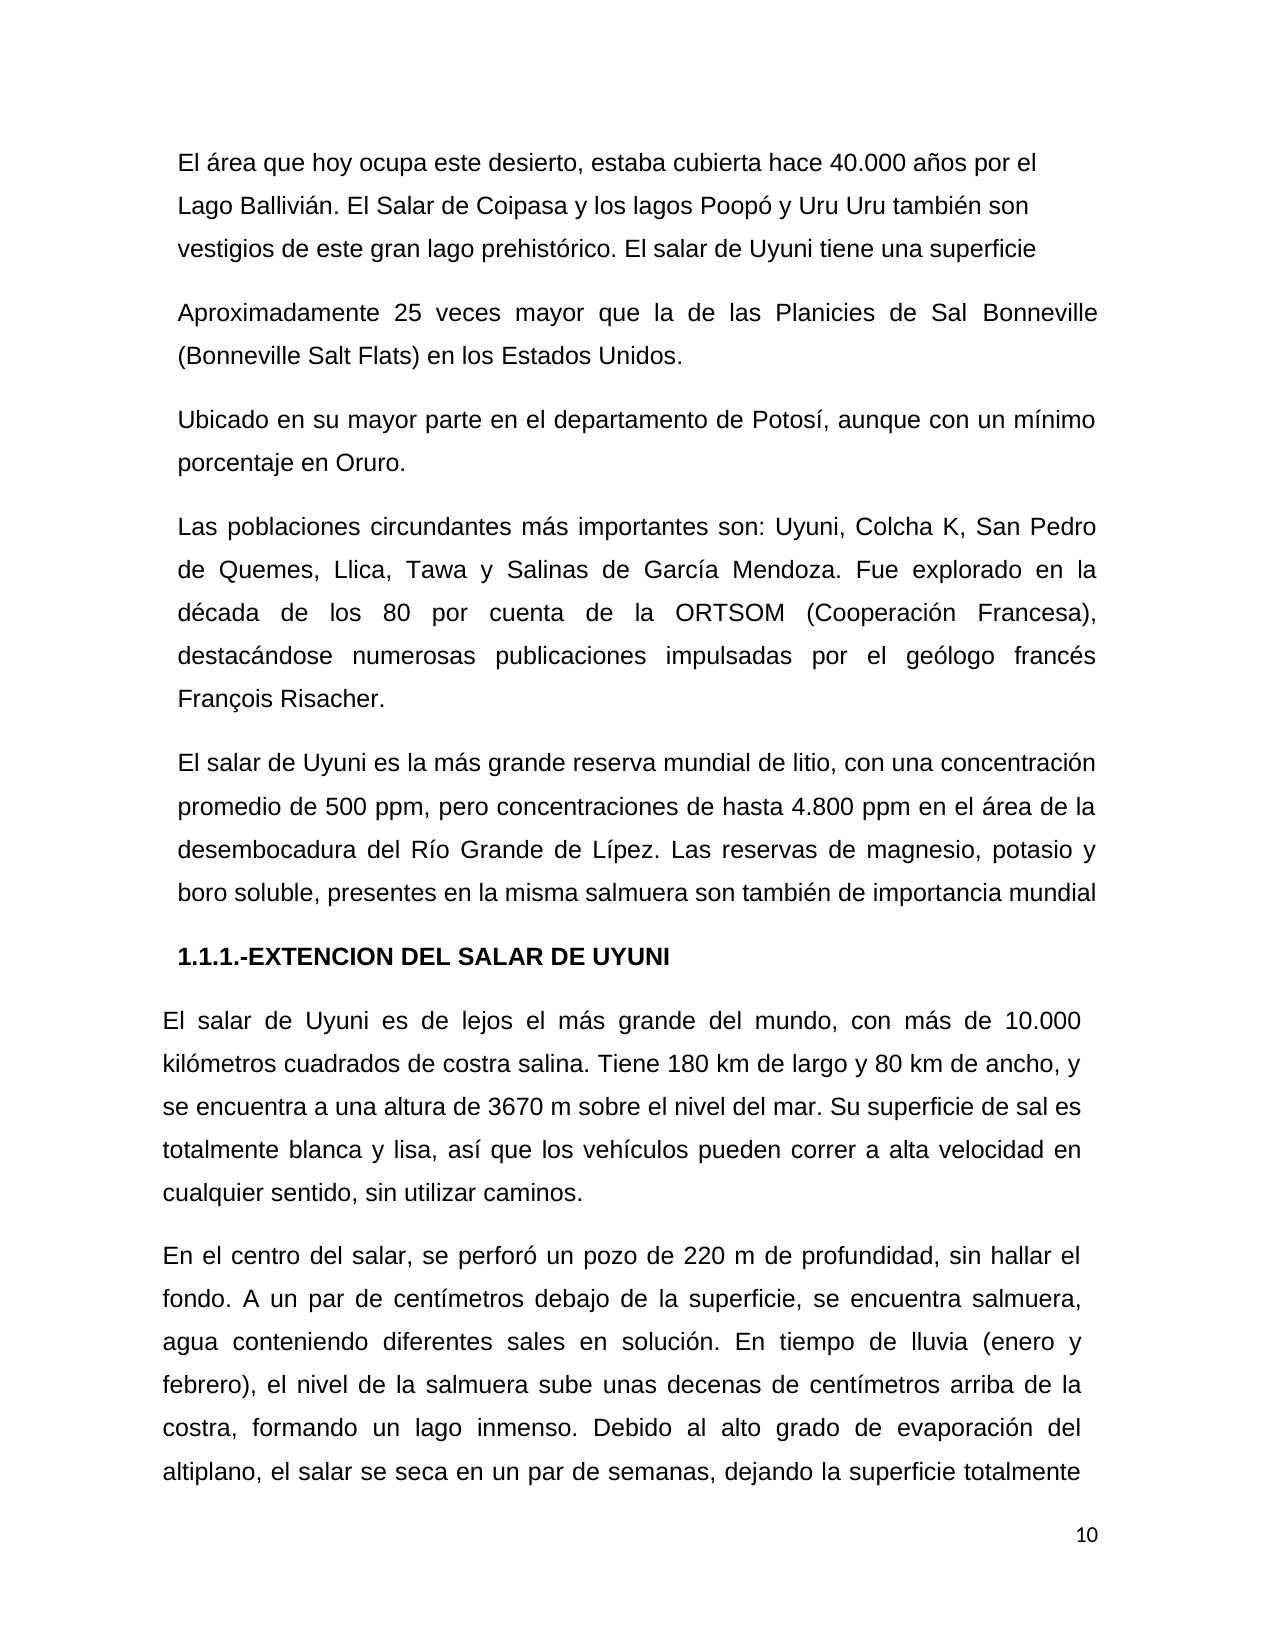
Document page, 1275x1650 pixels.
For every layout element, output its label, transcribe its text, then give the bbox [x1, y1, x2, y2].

text Aproximadamente 25 veces mayor que la de las Planicies de Sal Bonneville (Bonneville Salt Flats) en los Estados Unidos. [177, 298, 1098, 370]
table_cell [163, 1241, 1083, 1485]
text 1.1.1.-EXTENCION DEL SALAR DE UYUNI [177, 942, 1098, 971]
text El salar de Uyuni es la más grande reserva mundial de litio, con una concentración promedio de 500 ppm, pero concentraciones de hasta 4.800 ppm en el área de la desembocadura del Río Grande de Lípez. Las reservas de magnesio, potasio y boro soluble, presentes en la misma salmuera son también de importancia mundial [177, 748, 1098, 907]
text Ubicado en su mayor parte en el departamento de Potosí, aunque con un mínimo porcentaje en Oruro. [177, 405, 1098, 477]
table_header El salar de Uyuni es de lejos el más grande del mundo, con más de 10.000 kilómetros cuadrados de costra salina. Tiene 180 km de largo y 80 km de ancho, y se encuentra a una altura de 3670 m sobre el nivel del mar. Su superficie de sal es totalmente blanca y lisa, así que los vehículos pueden correr a alta velocidad en cualquier sentido, sin utilizar caminos. [163, 1006, 1083, 1241]
text Las poblaciones circundantes más importantes son: Uyuni, Colcha K, San Pedro de Quemes, Llica, Tawa y Salinas de García Mendoza. Fue explorado en la década de los 80 por cuenta de la ORTSOM (Cooperación Francesa), destacándose numerosas publicaciones impulsadas por el geólogo francés François Risacher. [177, 512, 1098, 713]
text El área que hoy ocupa este desierto, estaba cubierta hace 40.000 años por el Lago Ballivián. El Salar de Coipasa y los lagos Poopó y Uru Uru también son vestigios de este gran lago prehistórico. El salar de Uyuni tiene una superficie [177, 148, 1098, 263]
